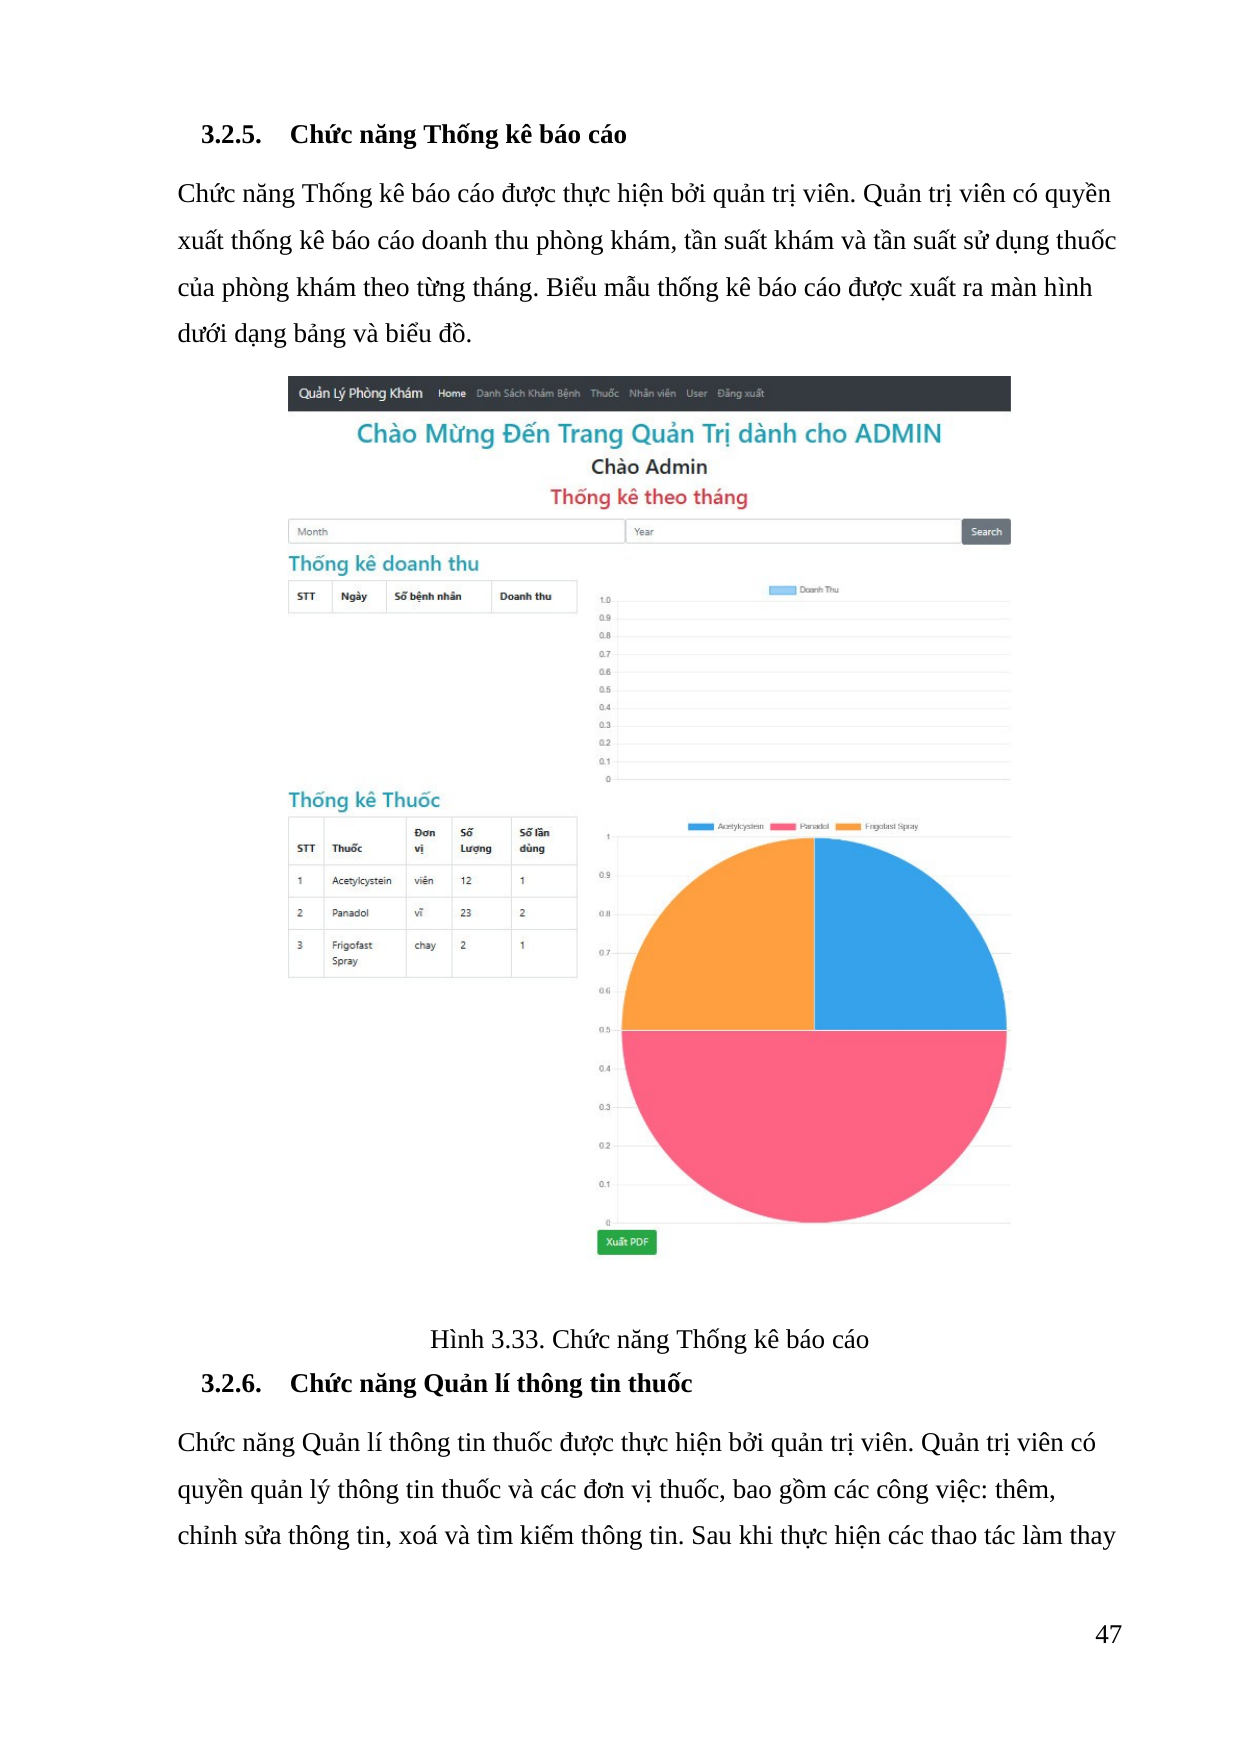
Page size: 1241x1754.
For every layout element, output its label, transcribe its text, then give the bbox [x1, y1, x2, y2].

subtitle Chức năng Quản lí thông tin thuốc [201, 1367, 1122, 1398]
text Chức năng Thống kê báo cáo được thực hiện bởi quản trị viên. Quản trị viên có quyền xuất thống kê báo cáo doanh thu phòng khám, tần suất khám và tần suất sử dụng thuốc của phòng khám theo từng tháng. Biểu mẫu thống kê báo cáo được xuất ra màn hình dưới dạng bảng và biểu đồ. [177, 177, 1122, 348]
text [177, 1426, 1122, 1551]
picture [287, 376, 1013, 1308]
subtitle Chức năng Thống kê báo cáo [201, 118, 1122, 149]
